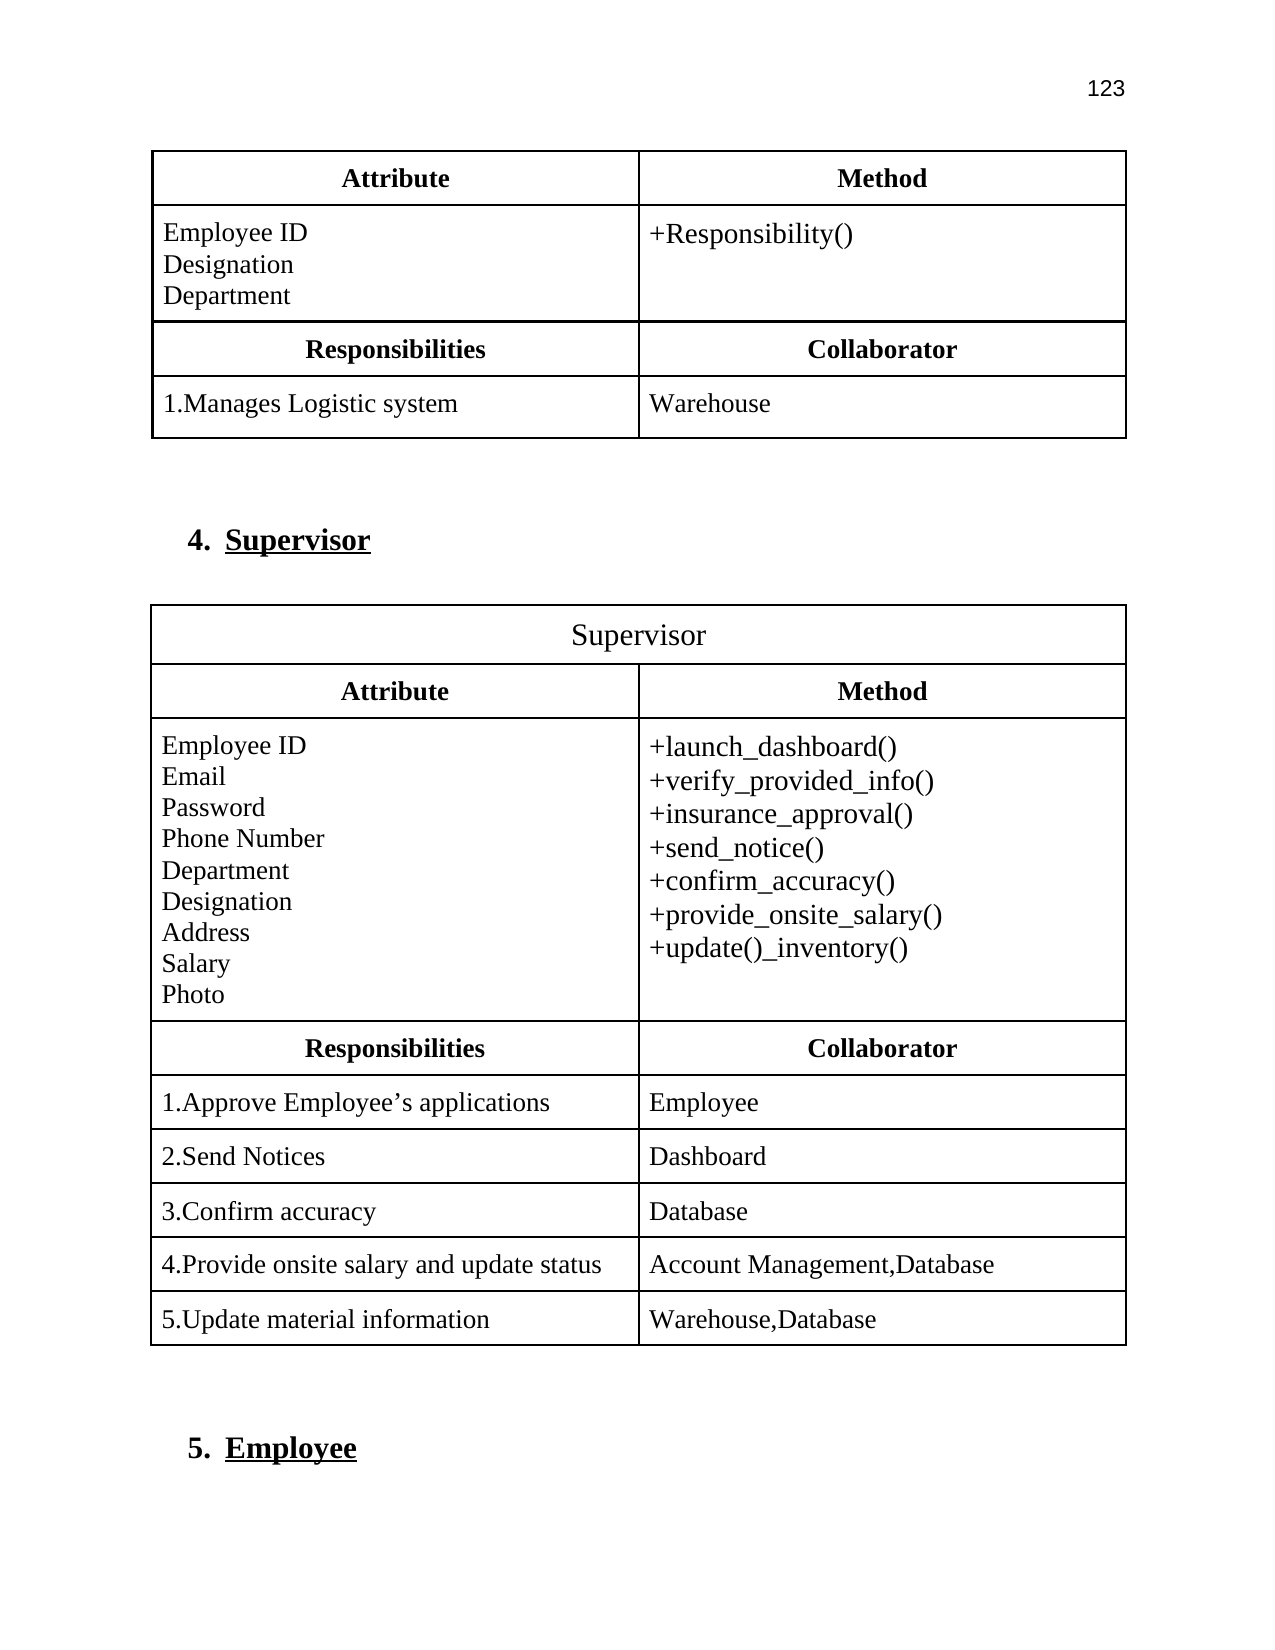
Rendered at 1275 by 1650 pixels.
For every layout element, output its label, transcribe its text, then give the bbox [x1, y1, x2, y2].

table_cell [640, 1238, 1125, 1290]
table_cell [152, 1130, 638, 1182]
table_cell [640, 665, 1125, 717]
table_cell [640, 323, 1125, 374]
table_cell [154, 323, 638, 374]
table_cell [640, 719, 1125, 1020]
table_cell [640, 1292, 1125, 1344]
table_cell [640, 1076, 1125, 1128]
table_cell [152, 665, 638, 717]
list Supervisor [187, 521, 1125, 557]
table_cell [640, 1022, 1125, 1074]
list Employee [187, 1429, 1125, 1465]
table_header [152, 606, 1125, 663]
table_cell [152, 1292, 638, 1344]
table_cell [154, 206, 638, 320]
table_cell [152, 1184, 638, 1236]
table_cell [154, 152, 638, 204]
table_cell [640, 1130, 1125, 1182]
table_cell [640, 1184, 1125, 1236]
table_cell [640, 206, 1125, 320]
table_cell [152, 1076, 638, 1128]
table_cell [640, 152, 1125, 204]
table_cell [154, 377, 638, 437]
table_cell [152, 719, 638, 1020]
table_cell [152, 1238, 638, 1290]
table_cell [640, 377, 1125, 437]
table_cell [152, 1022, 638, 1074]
